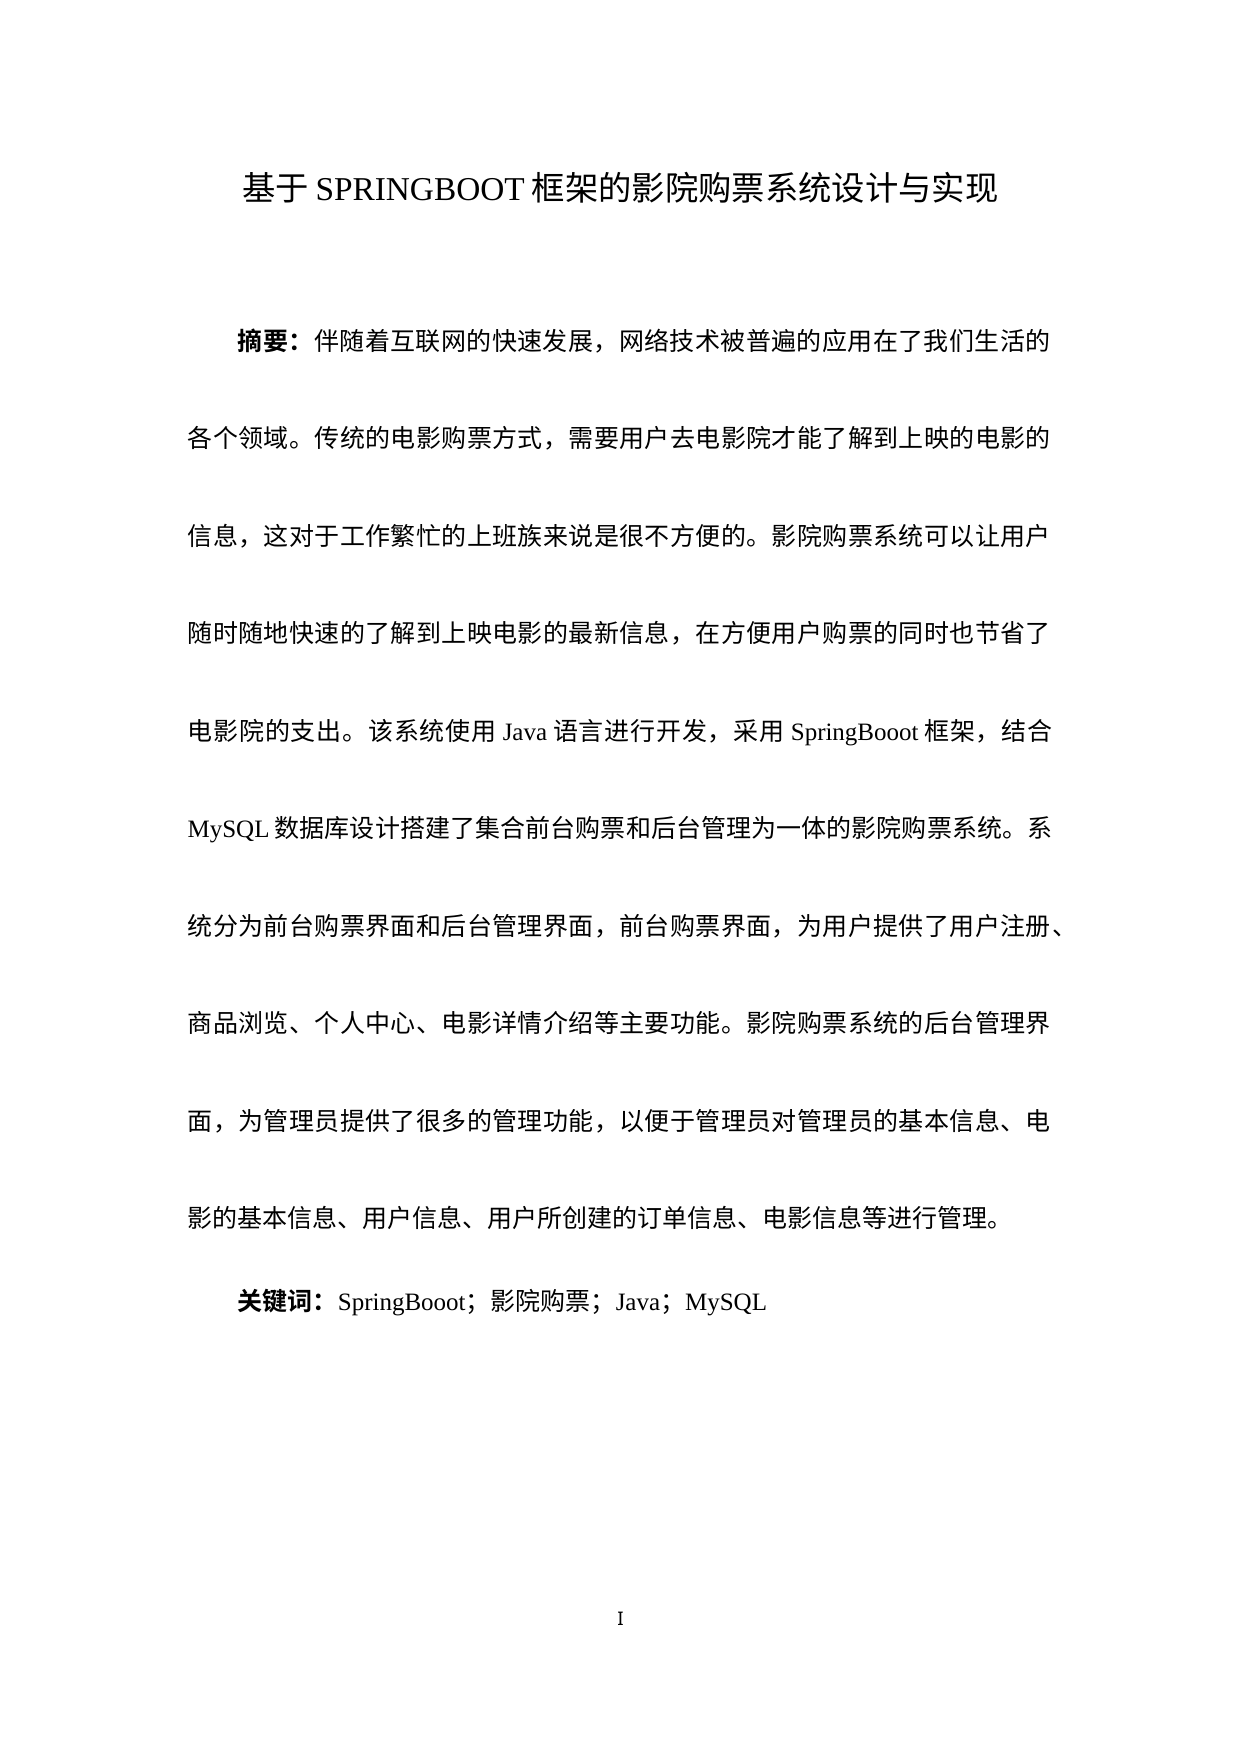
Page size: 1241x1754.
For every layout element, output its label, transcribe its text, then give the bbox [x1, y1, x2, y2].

text 摘要：伴随着互联网的快速发展，网络技术被普遍的应用在了我们生活的各个领域。传统的电影购票方式，需要用户去电影院才能了解到上映的电影的信息，这对于工作繁忙的上班族来说是很不方便的。影院购票系统可以让用户随时随地快速的了解到上映电影的最新信息，在方便用户购票的同时也节省了电影院的支出。该系统使用Java语言进行开发，采用SpringBooot框架，结合MySQL数据库设计搭建了集合前台购票和后台管理为一体的影院购票系统。系统分为前台购票界面和后台管理界面，前台购票界面，为用户提供了用户注册、商品浏览、个人中心、电影详情介绍等主要功能。影院购票系统的后台管理界面，为管理员提供了很多的管理功能，以便于管理员对管理员的基本信息、电影的基本信息、用户信息、用户所创建的订单信息、电影信息等进行管理。 [187, 307, 1053, 1249]
text 基于SPRINGBOOT框架的影院购票系统设计与实现 [187, 162, 1053, 210]
text 关键词：SpringBooot；影院购票；Java；MySQL [187, 1267, 1053, 1332]
